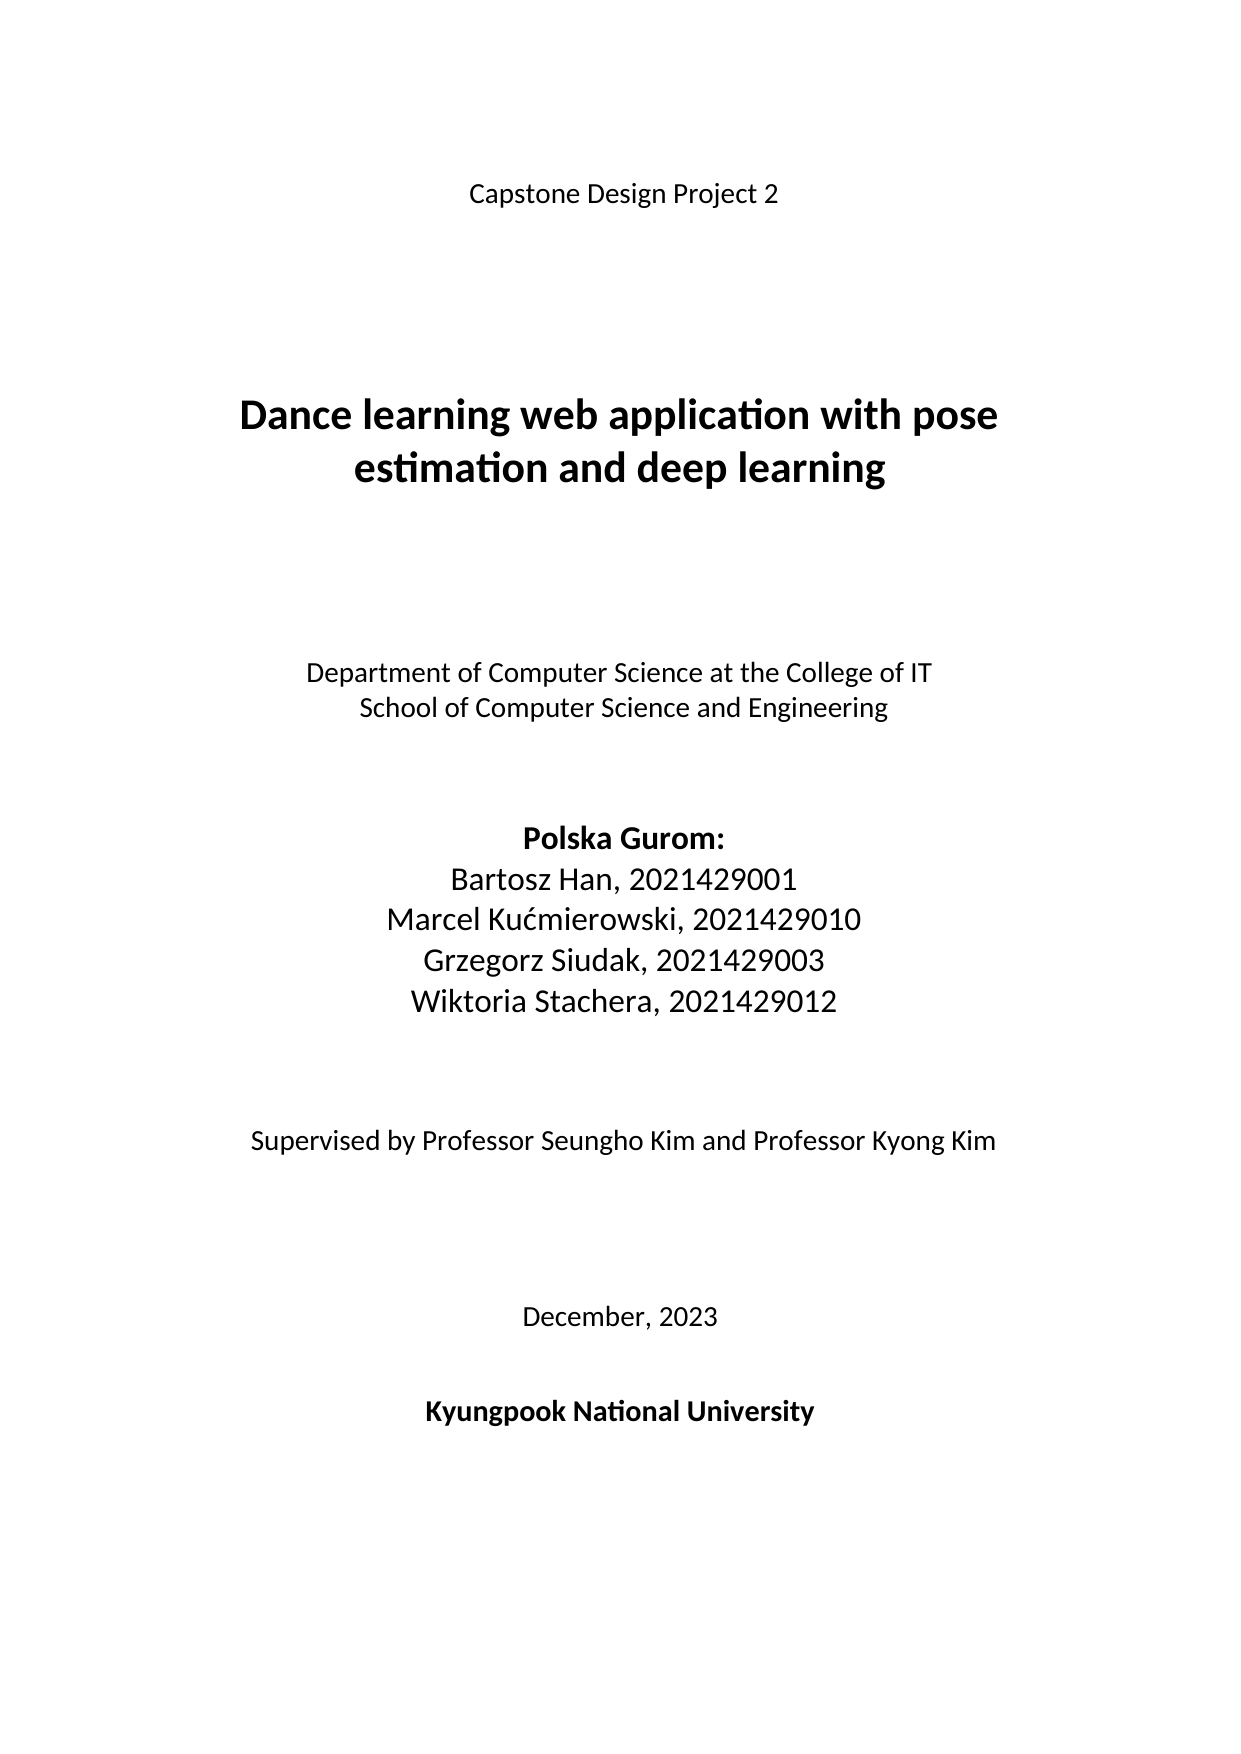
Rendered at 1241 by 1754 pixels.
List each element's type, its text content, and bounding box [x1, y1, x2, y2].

text Polska Gurom: [155, 817, 1093, 857]
text Capstone Design Project 2 [155, 176, 1093, 211]
text December, 2023 [148, 1298, 1093, 1333]
text Kyungpook National University [148, 1353, 1093, 1428]
text Department of Computer Science at the College of IT [146, 654, 1093, 689]
text Marcel Kućmierowski, 2021429010 [155, 898, 1093, 939]
text School of Computer Science and Engineering [155, 689, 1093, 725]
text Supervised by Professor Seungho Kim and Professor Kyong Kim [155, 1122, 1093, 1158]
text Wiktoria Stachera, 2021429012 [155, 980, 1093, 1020]
text Bartosz Han, 2021429001 [155, 857, 1093, 898]
text Grzegorz Siudak, 2021429003 [155, 939, 1093, 980]
text Dance learning web application with pose estimation and deep learning [146, 387, 1093, 494]
